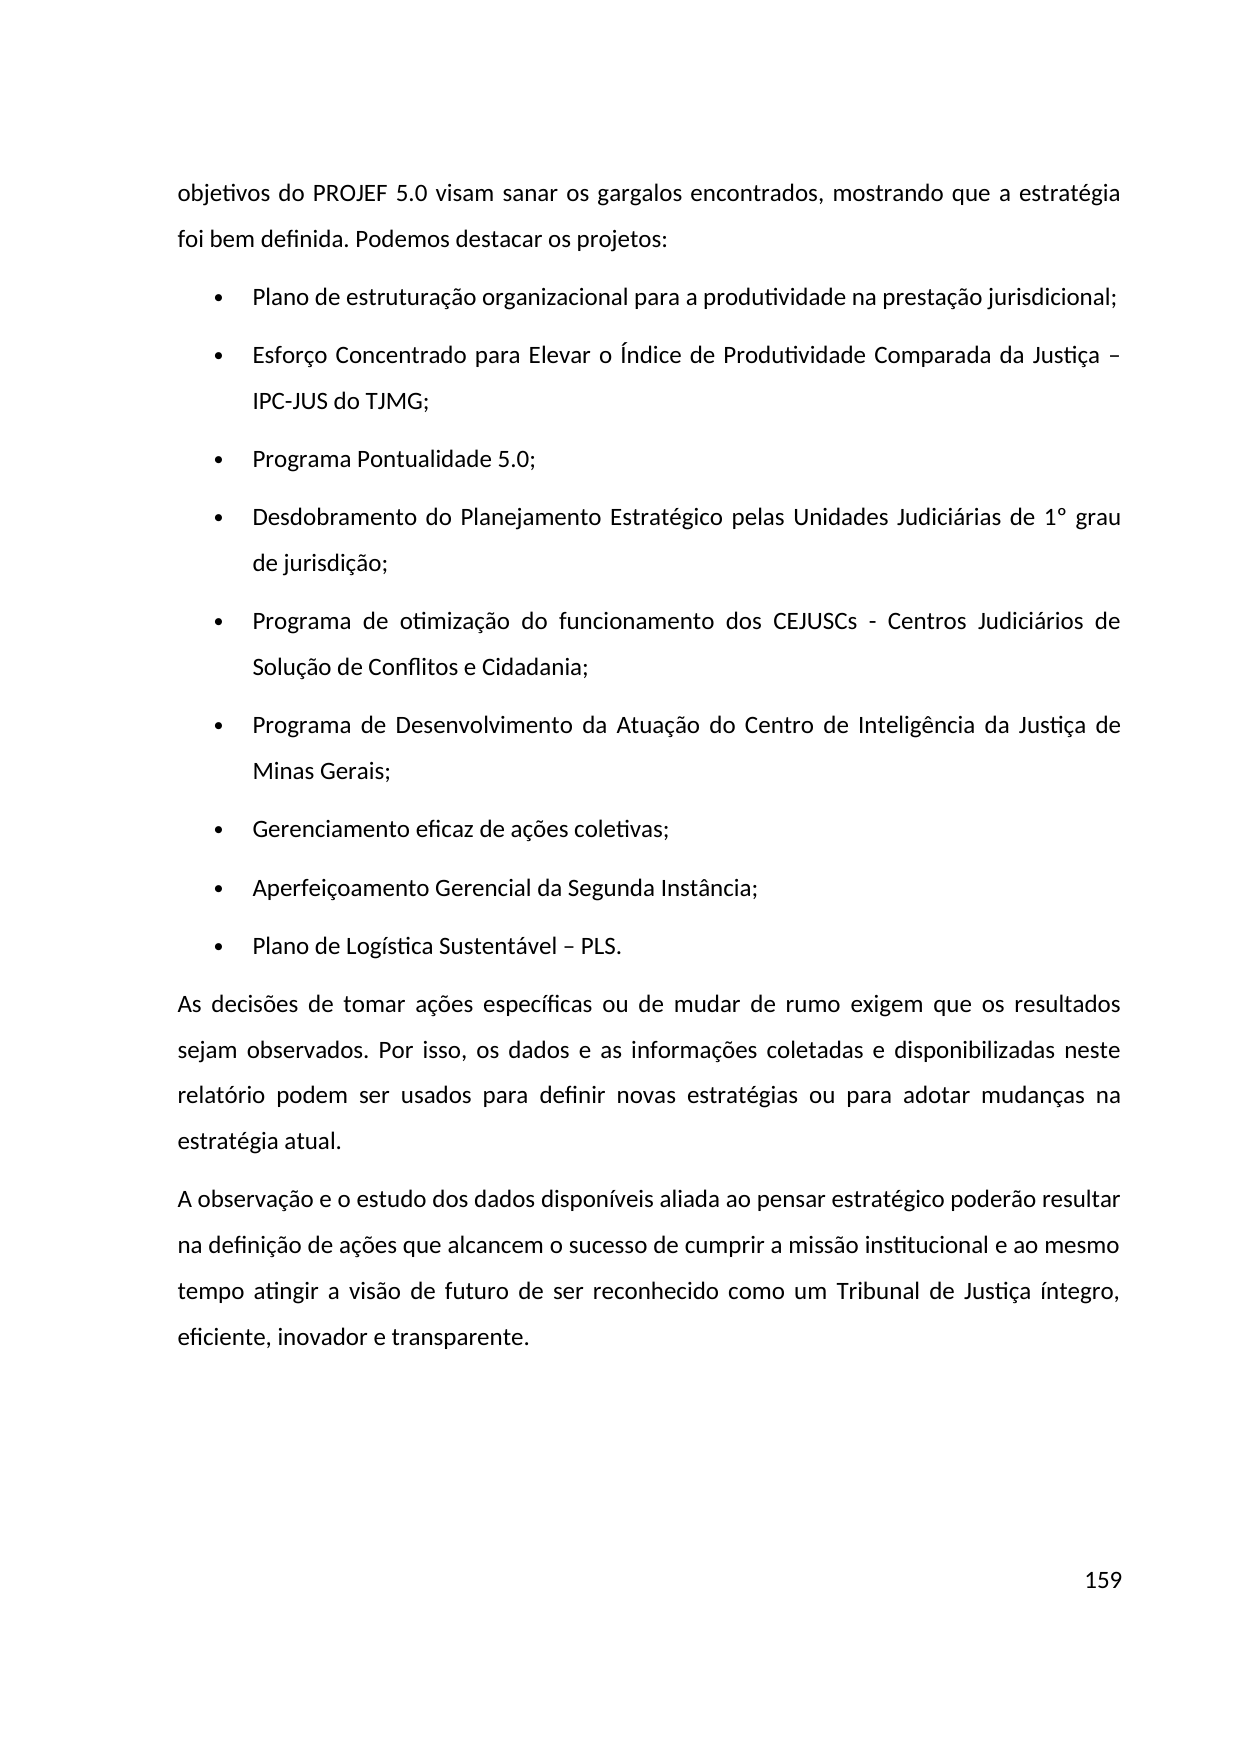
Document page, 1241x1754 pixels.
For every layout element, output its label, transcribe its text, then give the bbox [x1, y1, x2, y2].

list Plano de Logística Sustentável – PLS. [215, 930, 1122, 960]
text A observação e o estudo dos dados disponíveis aliada ao pensar estratégico poderão resultar na definição de ações que alcancem o sucesso de cumprir a missão institucional e ao mesmo tempo atingir a visão de futuro de ser reconhecido como um Tribunal de Justiça íntegro, eficiente, inovador e transparente. [177, 1183, 1122, 1351]
list Programa de otimização do funcionamento dos CEJUSCs - Centros Judiciários de Solução de Conflitos e Cidadania; [215, 606, 1122, 682]
list Esforço Concentrado para Elevar o Índice de Produtividade Comparada da Justiça – IPC-JUS do TJMG; [215, 339, 1122, 416]
list Gerenciamento eficaz de ações coletivas; [215, 813, 1122, 844]
list Aperfeiçoamento Gerencial da Segunda Instância; [215, 872, 1122, 902]
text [177, 177, 1122, 253]
list Programa Pontualidade 5.0; [215, 443, 1122, 474]
list Plano de estruturação organizacional para a produtividade na prestação jurisdicional; [215, 281, 1122, 312]
list Programa de Desenvolvimento da Atuação do Centro de Inteligência da Justiça de Minas Gerais; [215, 709, 1122, 786]
list Desdobramento do Planejamento Estratégico pelas Unidades Judiciárias de 1º grau de jurisdição; [215, 502, 1122, 578]
text As decisões de tomar ações específicas ou de mudar de rumo exigem que os resultados sejam observados. Por isso, os dados e as informações coletadas e disponibilizadas neste relatório podem ser usados para definir novas estratégias ou para adotar mudanças na estratégia atual. [177, 988, 1122, 1156]
